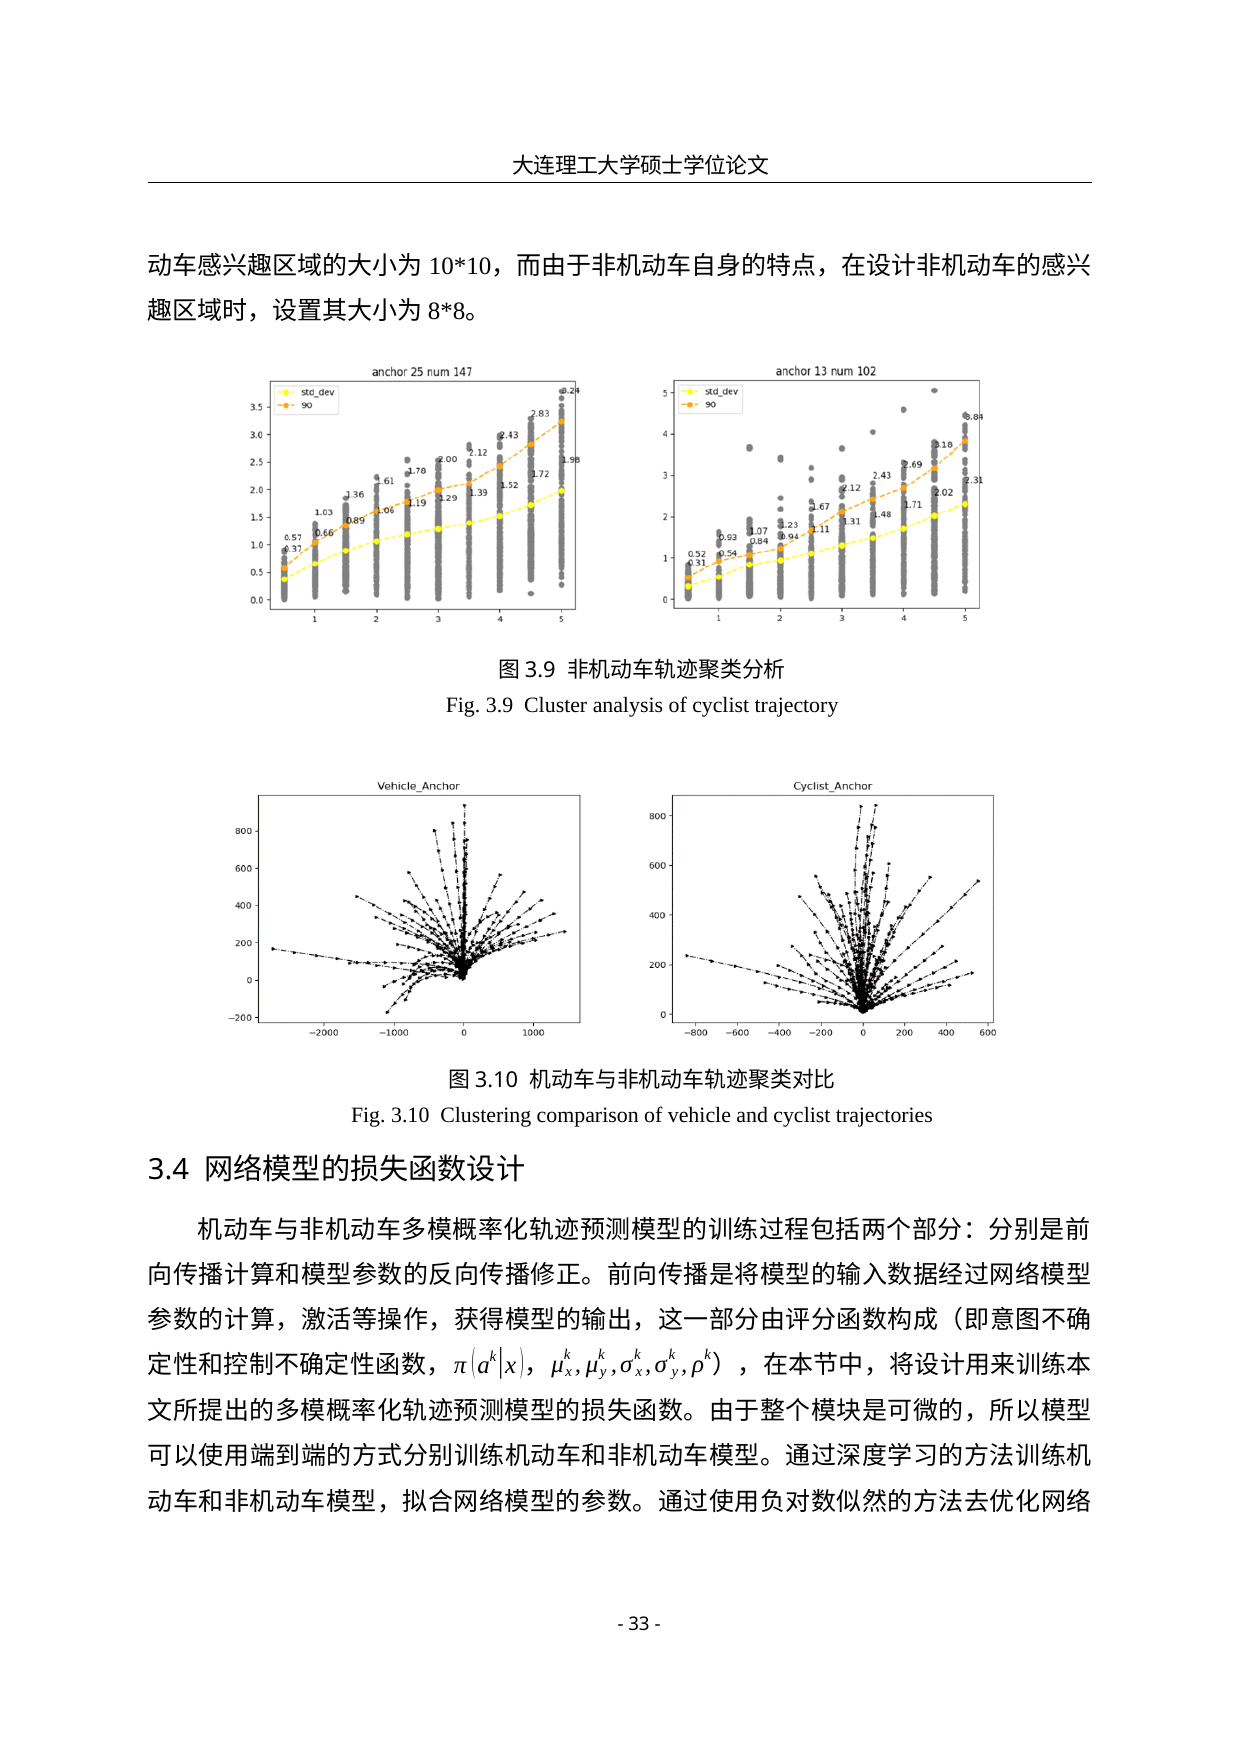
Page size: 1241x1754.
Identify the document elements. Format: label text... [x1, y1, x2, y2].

text 图3.10 机动车与非机动车轨迹聚类对比 [148, 1062, 1092, 1094]
picture [235, 336, 1006, 646]
picture [206, 759, 1034, 1055]
subtitle 3.4 网络模型的损失函数设计 [148, 1146, 1092, 1188]
text 图3.9 非机动车轨迹聚类分析 [148, 652, 1092, 684]
text Fig. 3.10 Clustering comparison of vehicle and cyclist trajectories [148, 1102, 1092, 1127]
text Fig. 3.9 Cluster analysis of cyclist trajectory [148, 692, 1092, 717]
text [148, 246, 1092, 327]
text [148, 1209, 1092, 1517]
